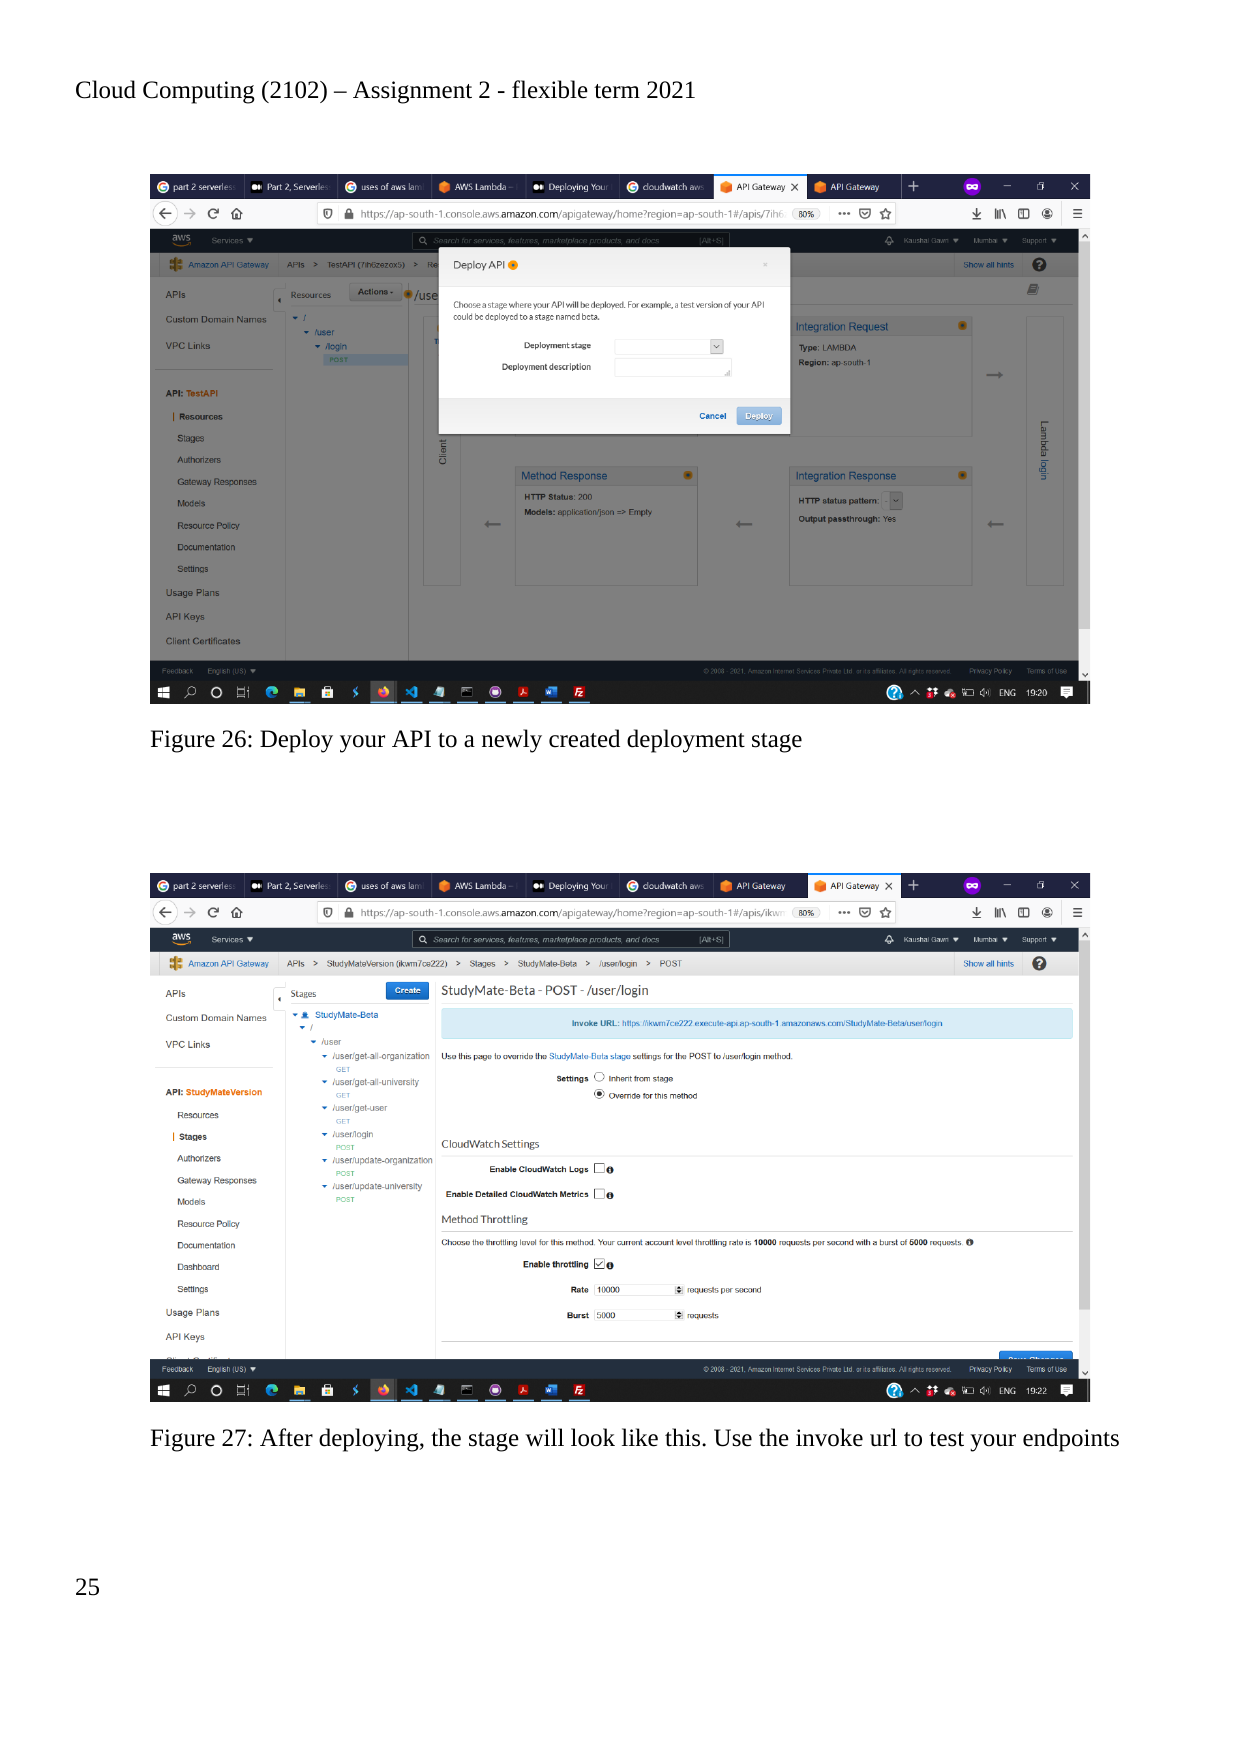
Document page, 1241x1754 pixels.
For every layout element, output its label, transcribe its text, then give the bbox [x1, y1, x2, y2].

picture [150, 174, 1091, 704]
text Figure 27: After deploying, the stage will look like this. Use the invoke url to test your endpoints [75, 1423, 1165, 1452]
picture [150, 873, 1091, 1402]
text Figure 26: Deploy your API to a newly created deployment stage [75, 724, 1165, 753]
